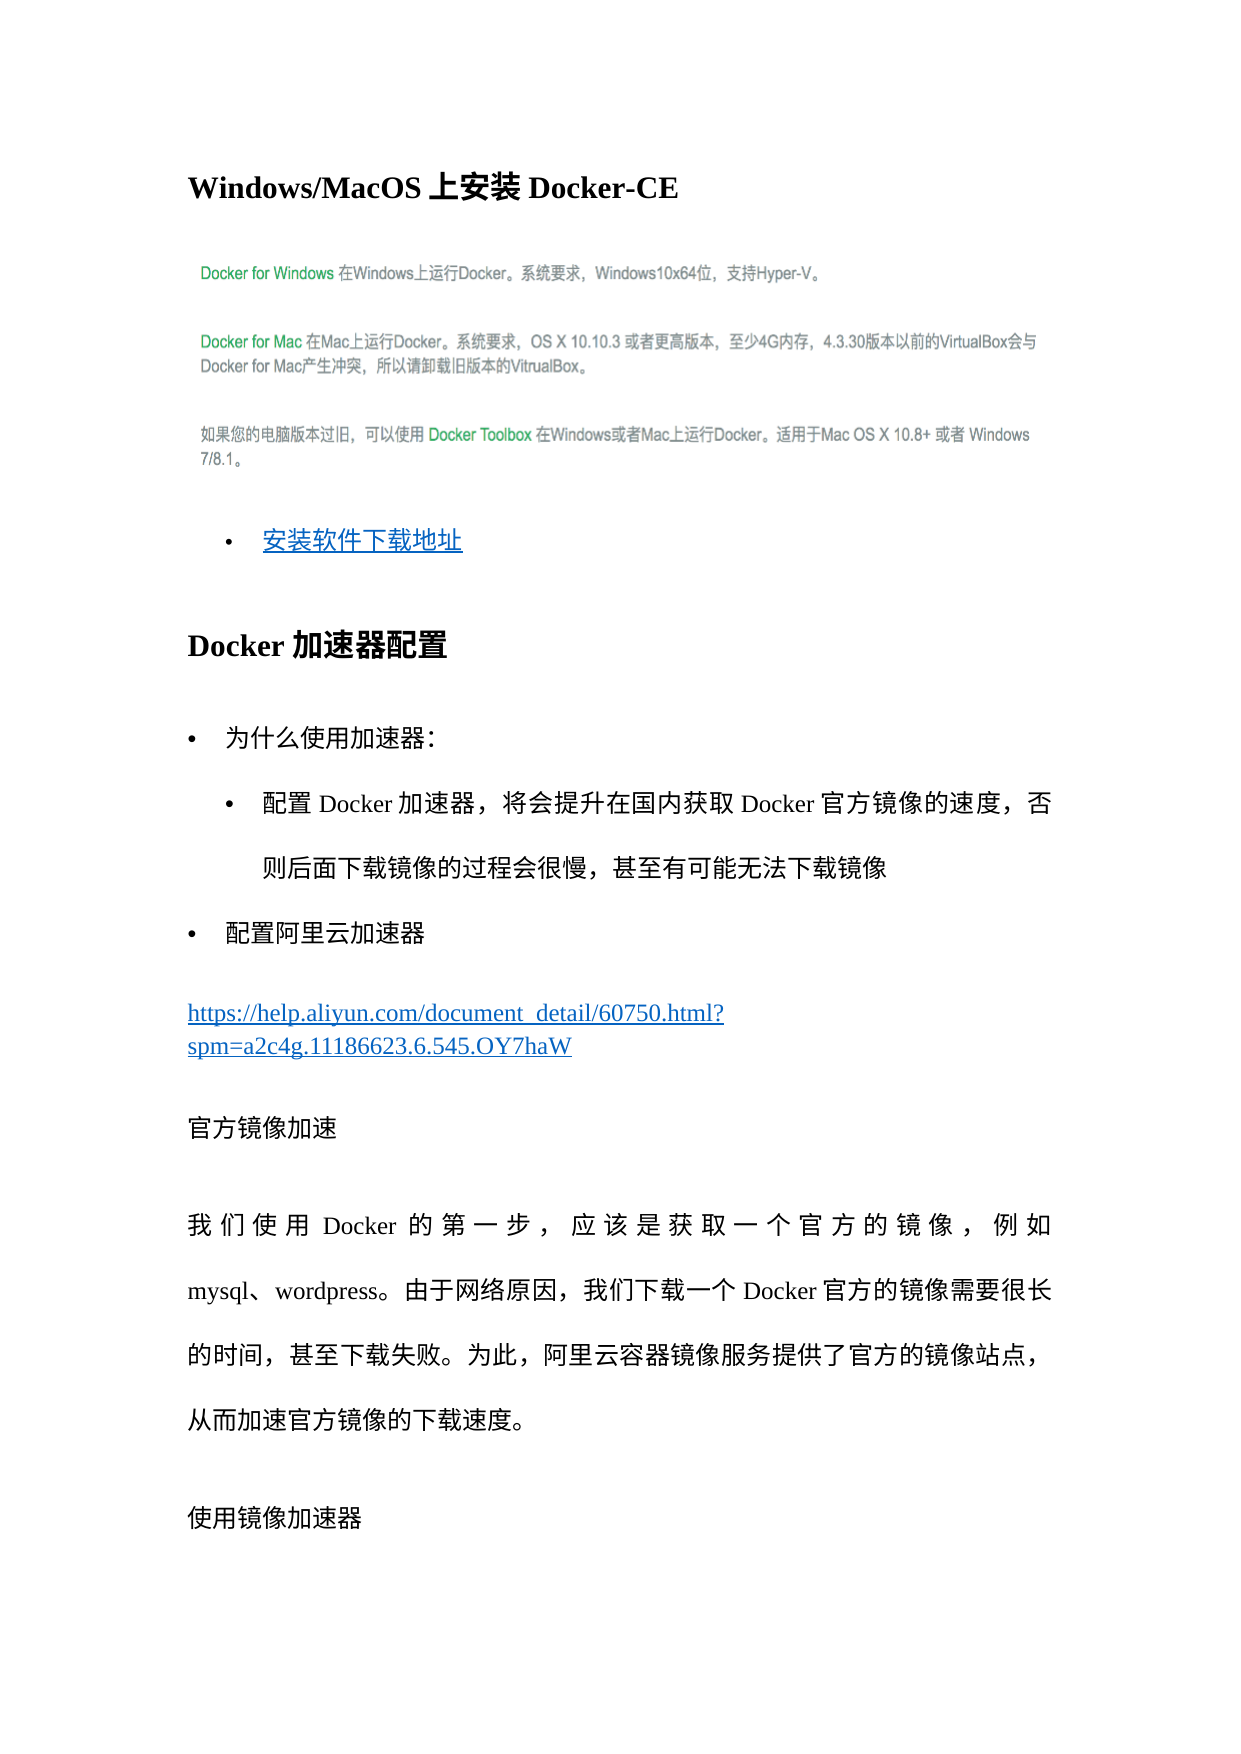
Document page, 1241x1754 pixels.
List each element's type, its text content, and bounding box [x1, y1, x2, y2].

list 为什么使用加速器： [187, 704, 1053, 769]
subtitle Docker 加速器配置 [187, 620, 1053, 665]
subtitle Windows/MacOS上安装Docker-CE [187, 162, 1053, 207]
list 安装软件下载地址 [225, 506, 1053, 571]
list 配置Docker加速器，将会提升在国内获取Docker官方镜像的速度，否则后面下载镜像的过程会很慢，甚至有可能无法下载镜像 [225, 769, 1053, 899]
picture [187, 246, 1053, 487]
list 配置阿里云加速器 [187, 899, 1053, 964]
text https://help.aliyun.com/document_detail/60750.html?spm=a2c4g.11186623.6.545.OY7haW [187, 996, 1053, 1061]
text 使用镜像加速器 [187, 1484, 1053, 1549]
text 我们使用Docker的第一步，应该是获取一个官方的镜像，例如mysql、wordpress。由于网络原因，我们下载一个Docker官方的镜像需要很长的时间，甚至下载失败。为此，阿里云容器镜像服务提供了官方的镜像站点，从而加速官方镜像的下载速度。 [187, 1191, 1053, 1451]
text 官方镜像加速 [187, 1094, 1053, 1159]
